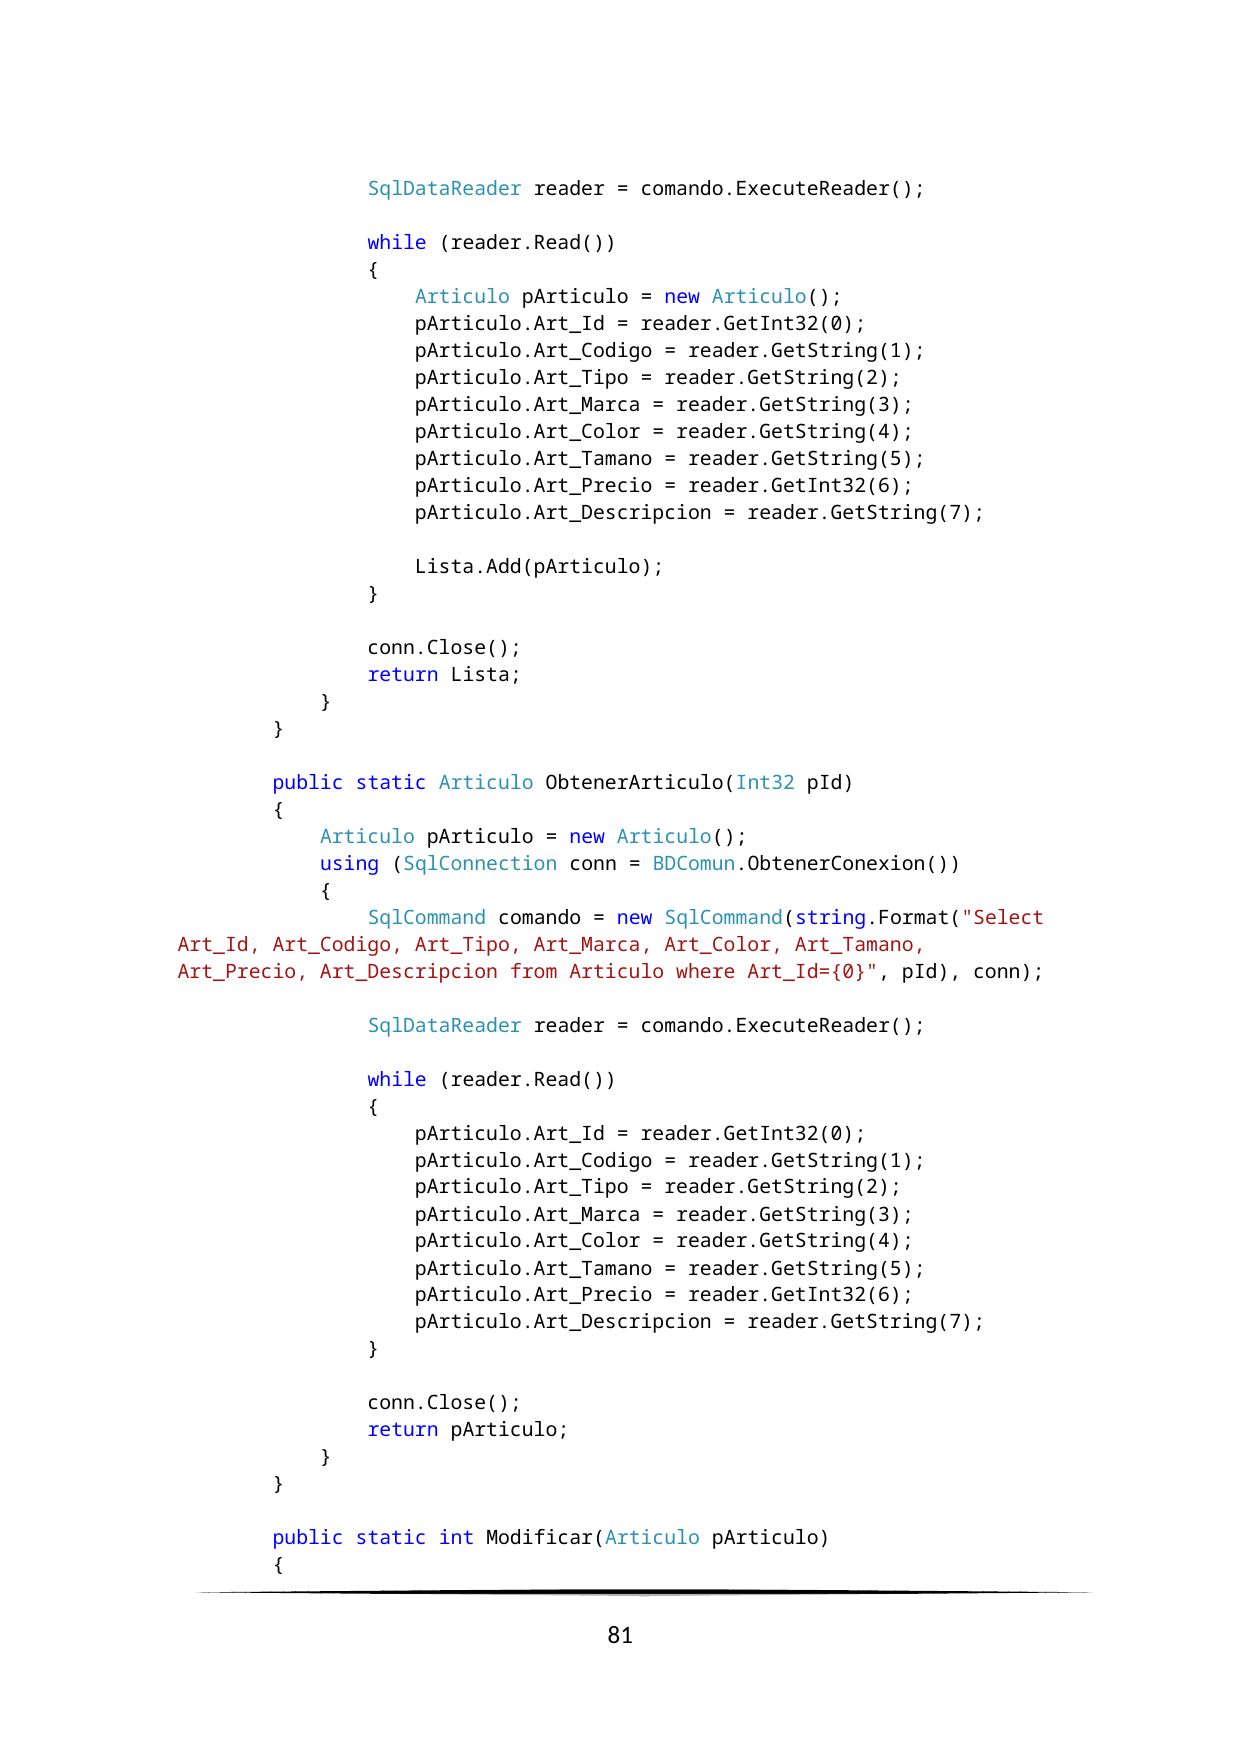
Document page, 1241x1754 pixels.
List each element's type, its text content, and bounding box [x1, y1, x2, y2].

text { [177, 256, 1063, 282]
text pArticulo.Art_Descripcion = reader.GetString(7); [177, 498, 1063, 525]
text conn.Close(); [177, 1389, 1063, 1416]
text pArticulo.Art_Marca = reader.GetString(3); [177, 1200, 1063, 1227]
text { [177, 876, 1063, 903]
text SqlDataReader reader = comando.ExecuteReader(); [177, 1011, 1063, 1038]
text Articulo pArticulo = new Articulo(); [177, 282, 1063, 309]
text { [177, 1092, 1063, 1119]
text SqlCommand comando = new SqlCommand(string.Format("Select Art_Id, Art_Codigo, Art_Tipo, Art_Marca, Art_Color, Art_Tamano, Art_Precio, Art_Descripcion from Articulo where Art_Id={0}", pId), conn); [177, 903, 1063, 984]
text pArticulo.Art_Color = reader.GetString(4); [177, 1227, 1063, 1254]
text } [177, 1469, 1063, 1497]
text pArticulo.Art_Codigo = reader.GetString(1); [177, 336, 1063, 363]
text pArticulo.Art_Codigo = reader.GetString(1); [177, 1146, 1063, 1173]
text Lista.Add(pArticulo); [177, 552, 1063, 579]
text } [177, 687, 1063, 714]
text } [177, 1335, 1063, 1362]
text Articulo pArticulo = new Articulo(); [177, 822, 1063, 849]
text public static int Modificar(Articulo pArticulo) [177, 1523, 1063, 1551]
text pArticulo.Art_Color = reader.GetString(4); [177, 417, 1063, 444]
text pArticulo.Art_Tamano = reader.GetString(5); [177, 1254, 1063, 1281]
text pArticulo.Art_Descripcion = reader.GetString(7); [177, 1308, 1063, 1335]
text SqlDataReader reader = comando.ExecuteReader(); [177, 174, 1063, 202]
text using (SqlConnection conn = BDComun.ObtenerConexion()) [177, 849, 1063, 876]
text } [177, 714, 1063, 741]
text } [177, 1443, 1063, 1469]
text while (reader.Read()) [177, 228, 1063, 256]
text pArticulo.Art_Precio = reader.GetInt32(6); [177, 471, 1063, 498]
text pArticulo.Art_Tamano = reader.GetString(5); [177, 444, 1063, 471]
picture [195, 1588, 1093, 1597]
text pArticulo.Art_Id = reader.GetInt32(0); [177, 1119, 1063, 1146]
text { [177, 795, 1063, 822]
text pArticulo.Art_Precio = reader.GetInt32(6); [177, 1281, 1063, 1308]
text while (reader.Read()) [177, 1065, 1063, 1092]
text pArticulo.Art_Tipo = reader.GetString(2); [177, 1173, 1063, 1200]
text return pArticulo; [177, 1416, 1063, 1443]
text { [177, 1551, 1063, 1577]
text } [177, 579, 1063, 606]
text public static Articulo ObtenerArticulo(Int32 pId) [177, 768, 1063, 795]
text conn.Close(); [177, 633, 1063, 660]
text pArticulo.Art_Marca = reader.GetString(3); [177, 390, 1063, 417]
text pArticulo.Art_Id = reader.GetInt32(0); [177, 309, 1063, 336]
text return Lista; [177, 660, 1063, 687]
text pArticulo.Art_Tipo = reader.GetString(2); [177, 363, 1063, 390]
